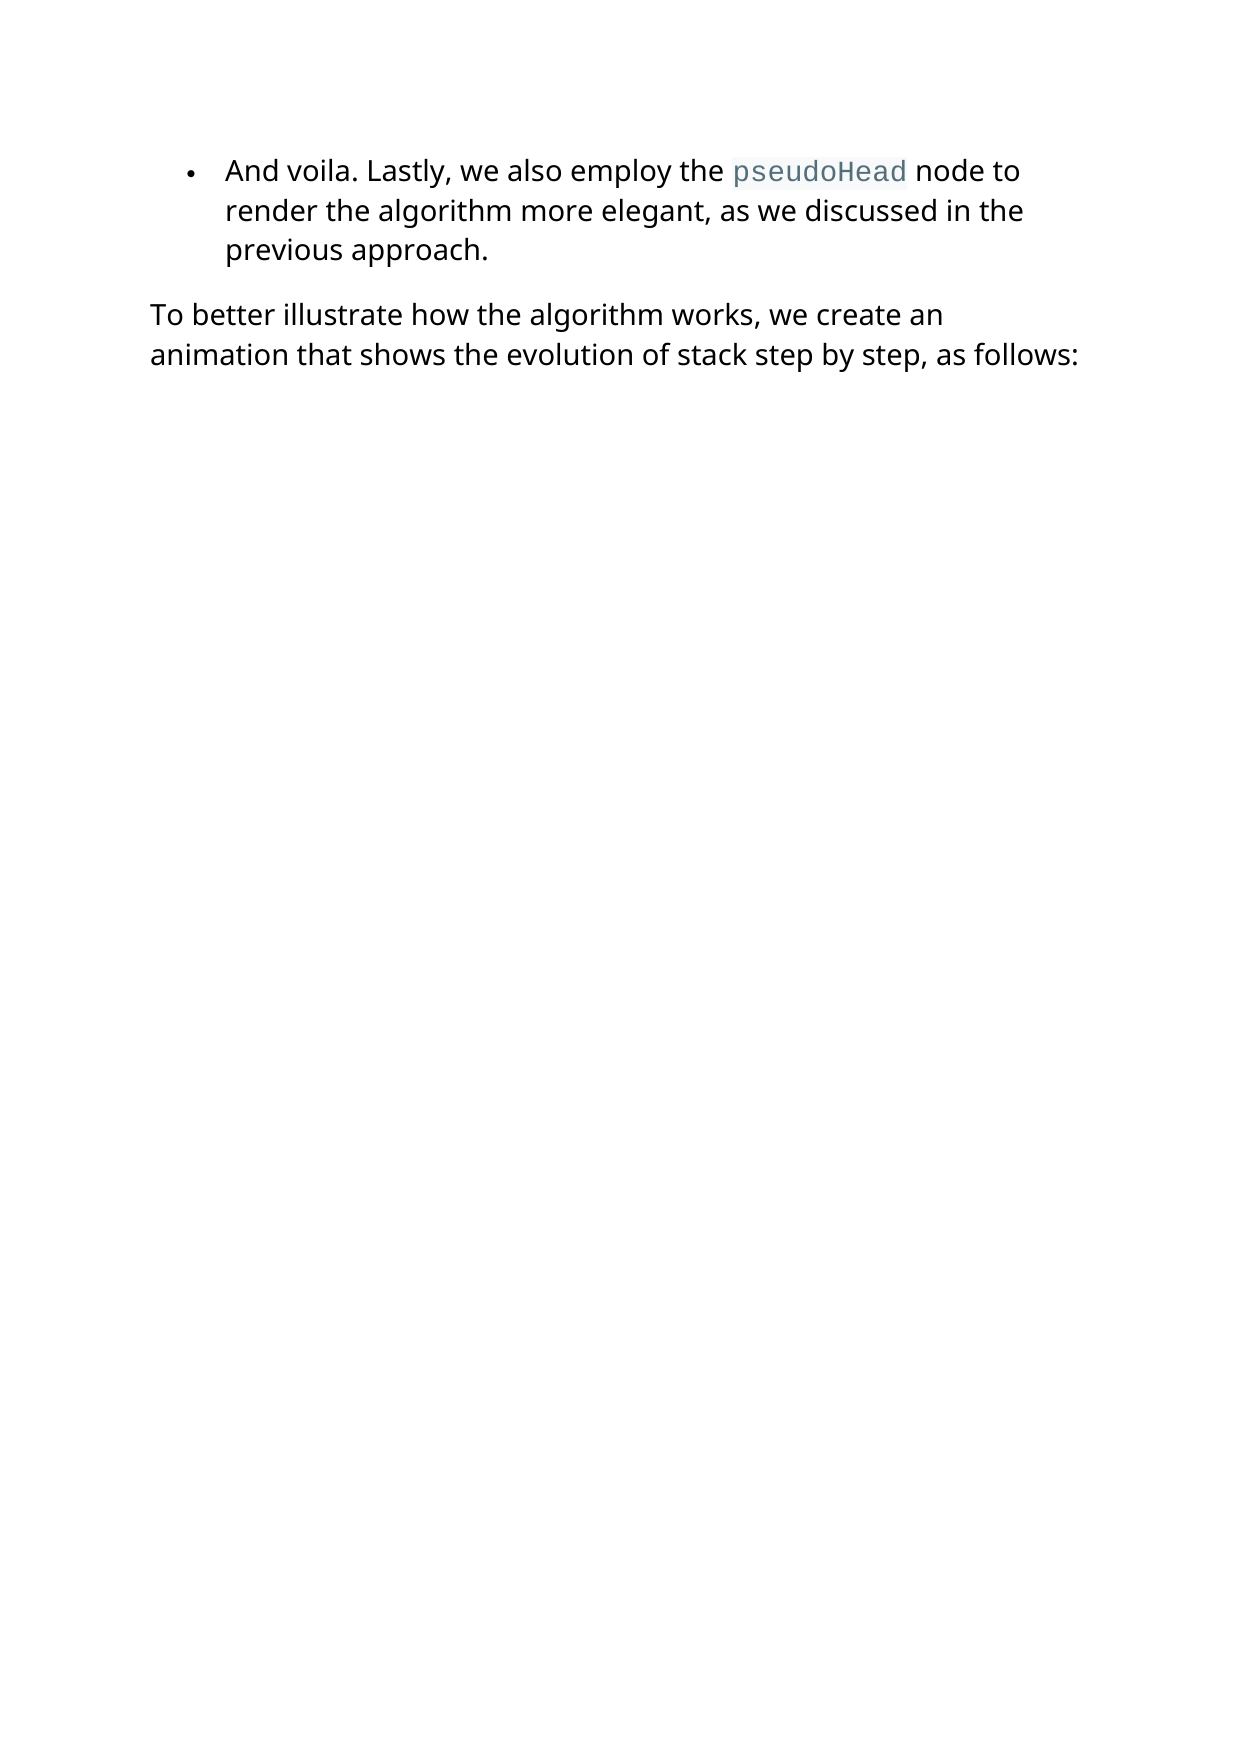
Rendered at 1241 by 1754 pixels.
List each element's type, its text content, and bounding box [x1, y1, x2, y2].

list And voila. Lastly, we also employ the pseudoHead node to render the algorithm more elegant, as we discussed in the previous approach. [187, 150, 1090, 269]
text To better illustrate how the algorithm works, we create an animation that shows the evolution of stack step by step, as follows: [150, 294, 1090, 402]
